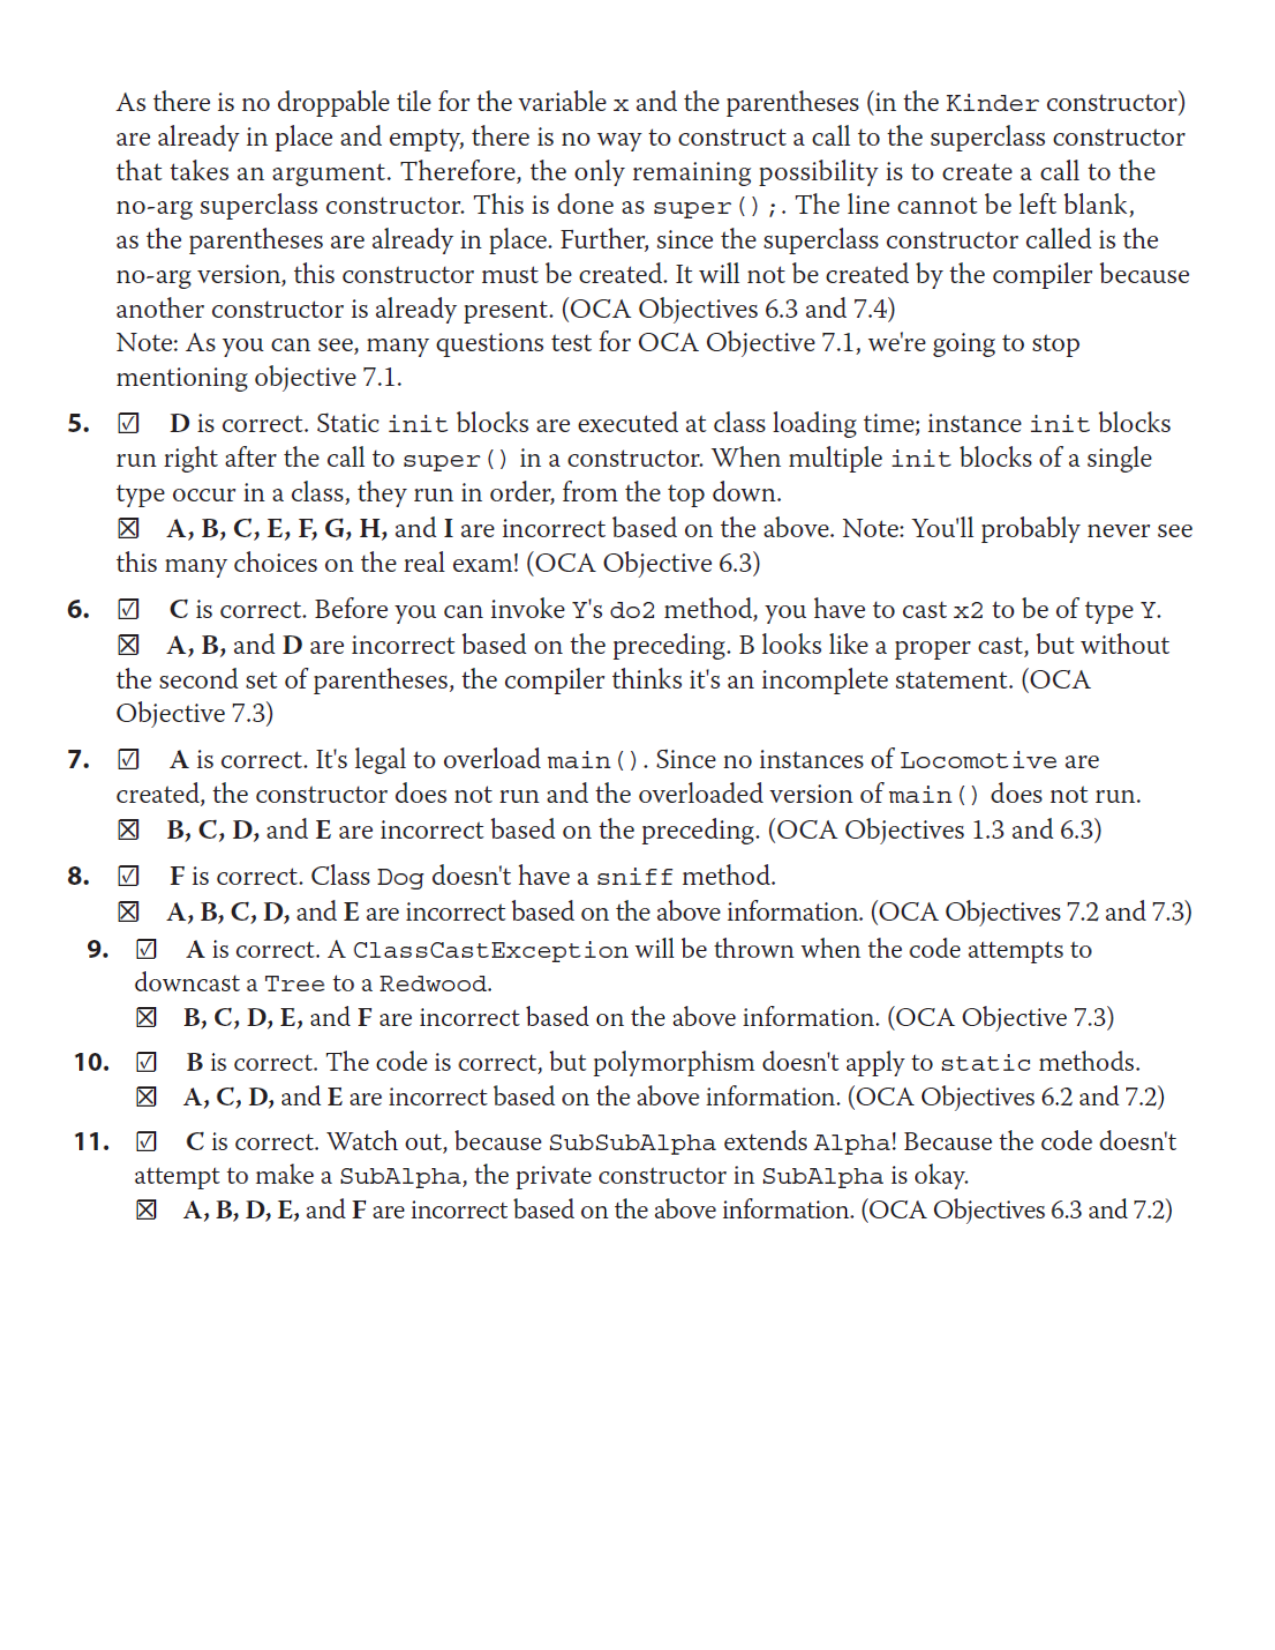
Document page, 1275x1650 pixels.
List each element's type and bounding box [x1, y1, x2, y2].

picture [59, 931, 1211, 1261]
picture [59, 73, 1211, 930]
